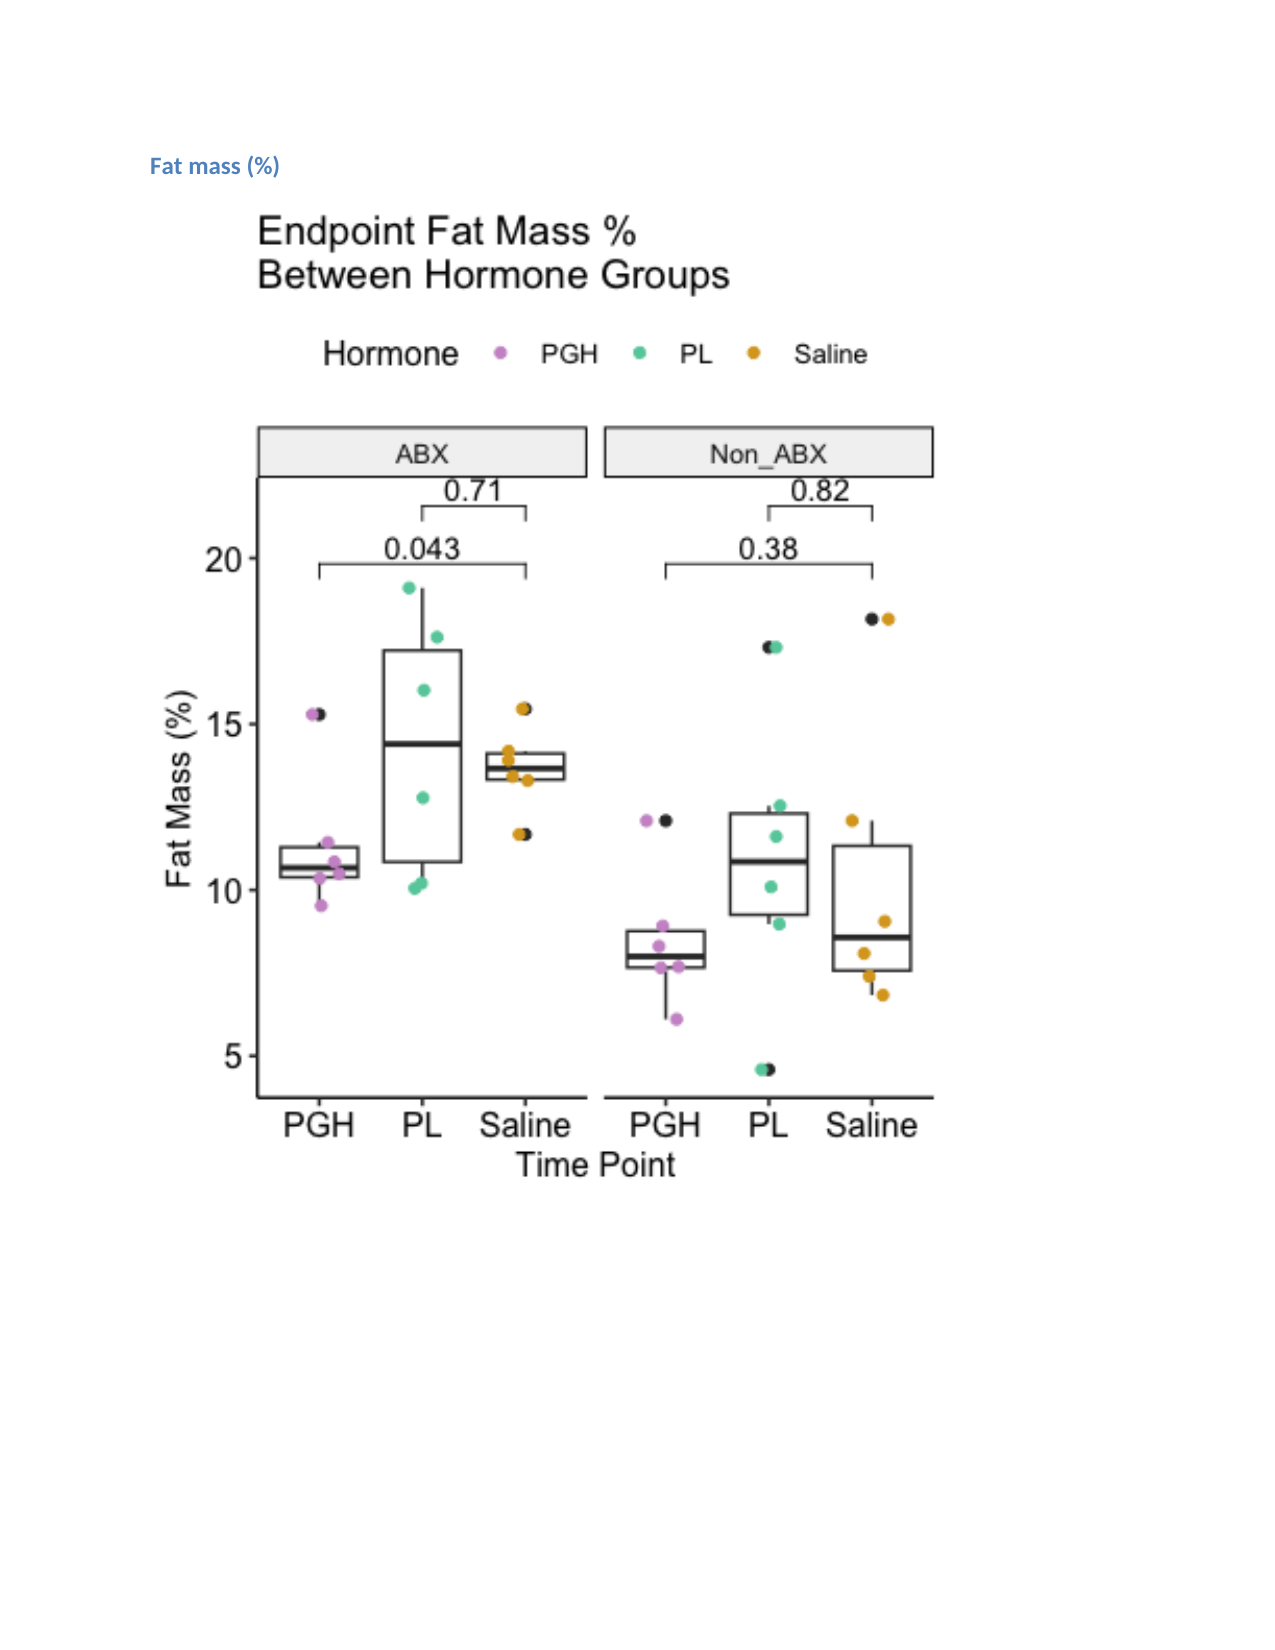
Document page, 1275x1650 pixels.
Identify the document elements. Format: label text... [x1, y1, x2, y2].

picture [150, 199, 951, 1200]
subtitle Fat mass (%) [150, 150, 1125, 181]
